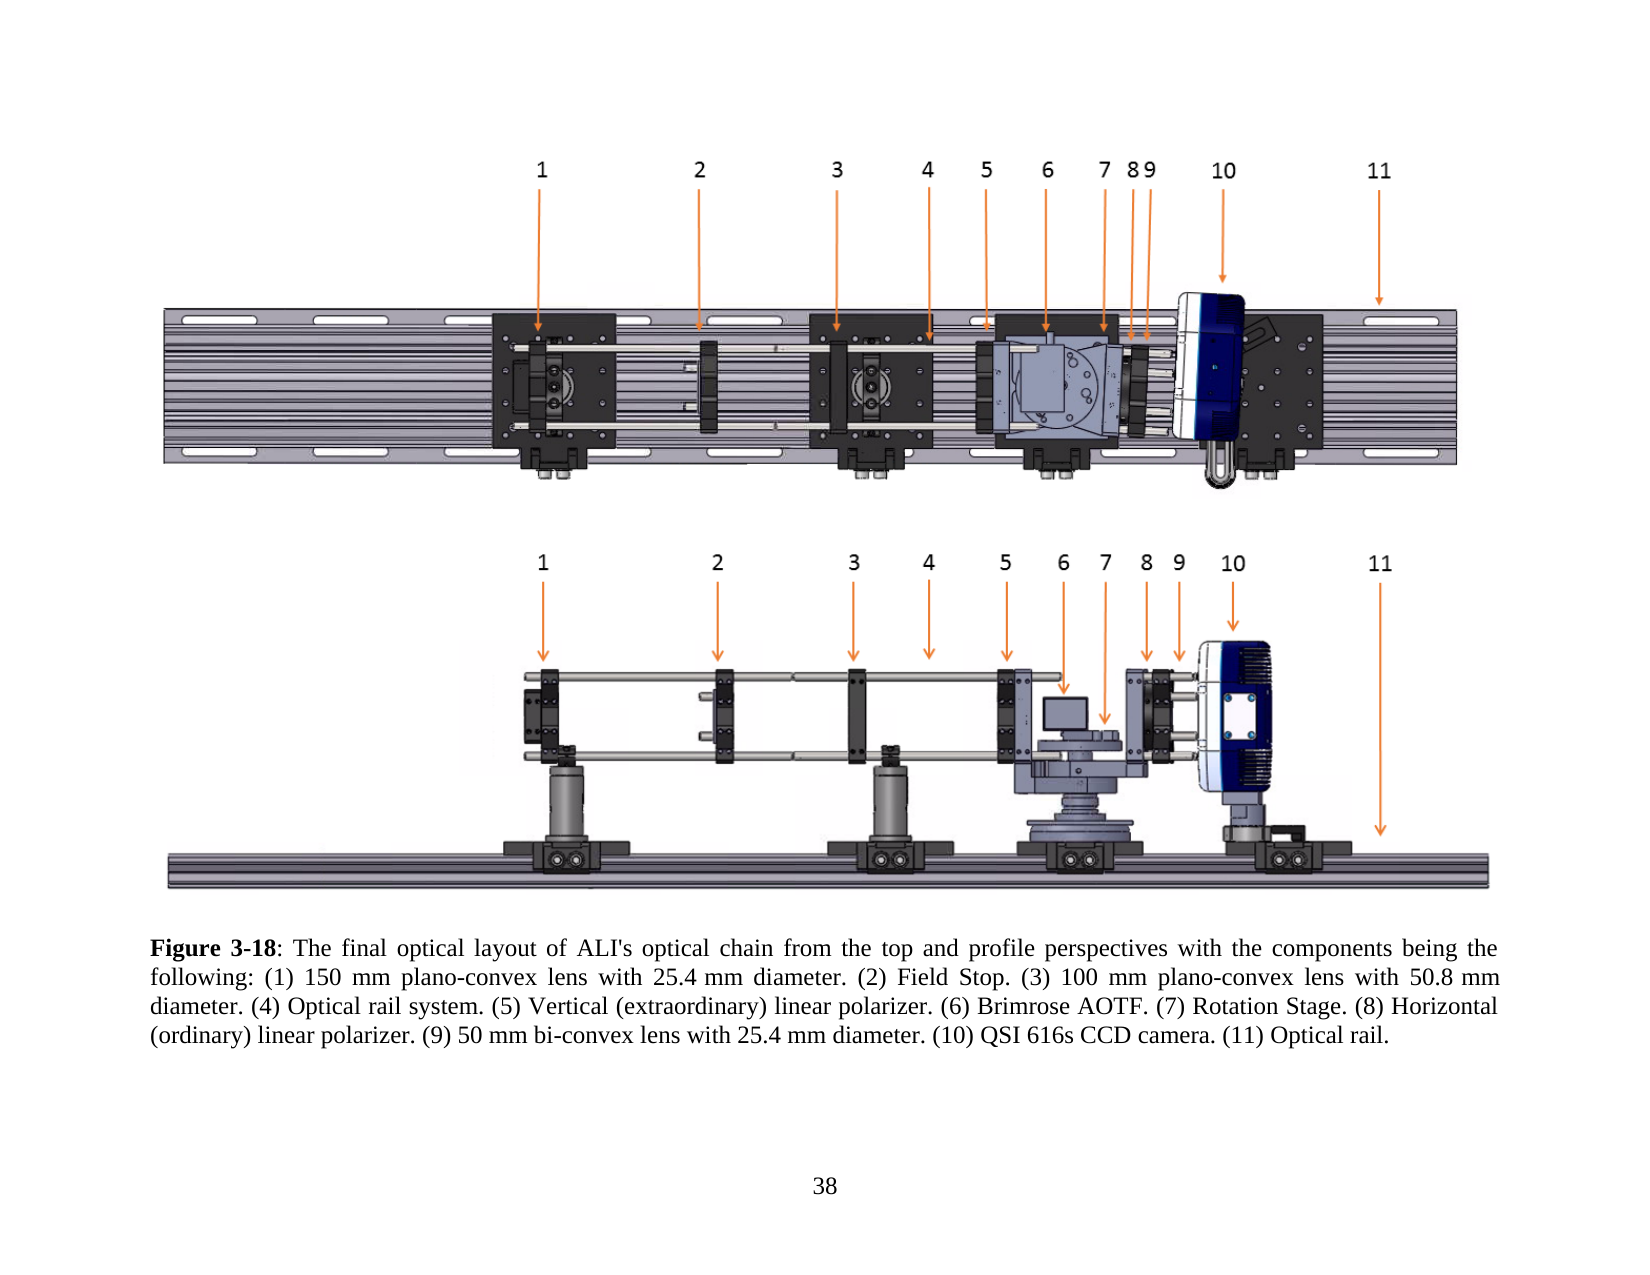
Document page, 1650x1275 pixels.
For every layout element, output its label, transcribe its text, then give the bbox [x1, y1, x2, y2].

picture [152, 150, 1498, 905]
text Figure 3-18: The final optical layout of ALI's optical chain from the top and profile perspectives with the components being the following: (1) 150 mm plano-convex lens with 25.4 mm diameter. (2) Field Stop. (3) 100 mm plano-convex lens with 50.8 mm diameter. (4) Optical rail system. (5) Vertical (extraordinary) linear polarizer. (6) Brimrose AOTF. (7) Rotation Stage. (8) Horizontal (ordinary) linear polarizer. (9) 50 mm bi-convex lens with 25.4 mm diameter. (10) QSI 616s CCD camera. (11) Optical rail. [150, 933, 1500, 1048]
